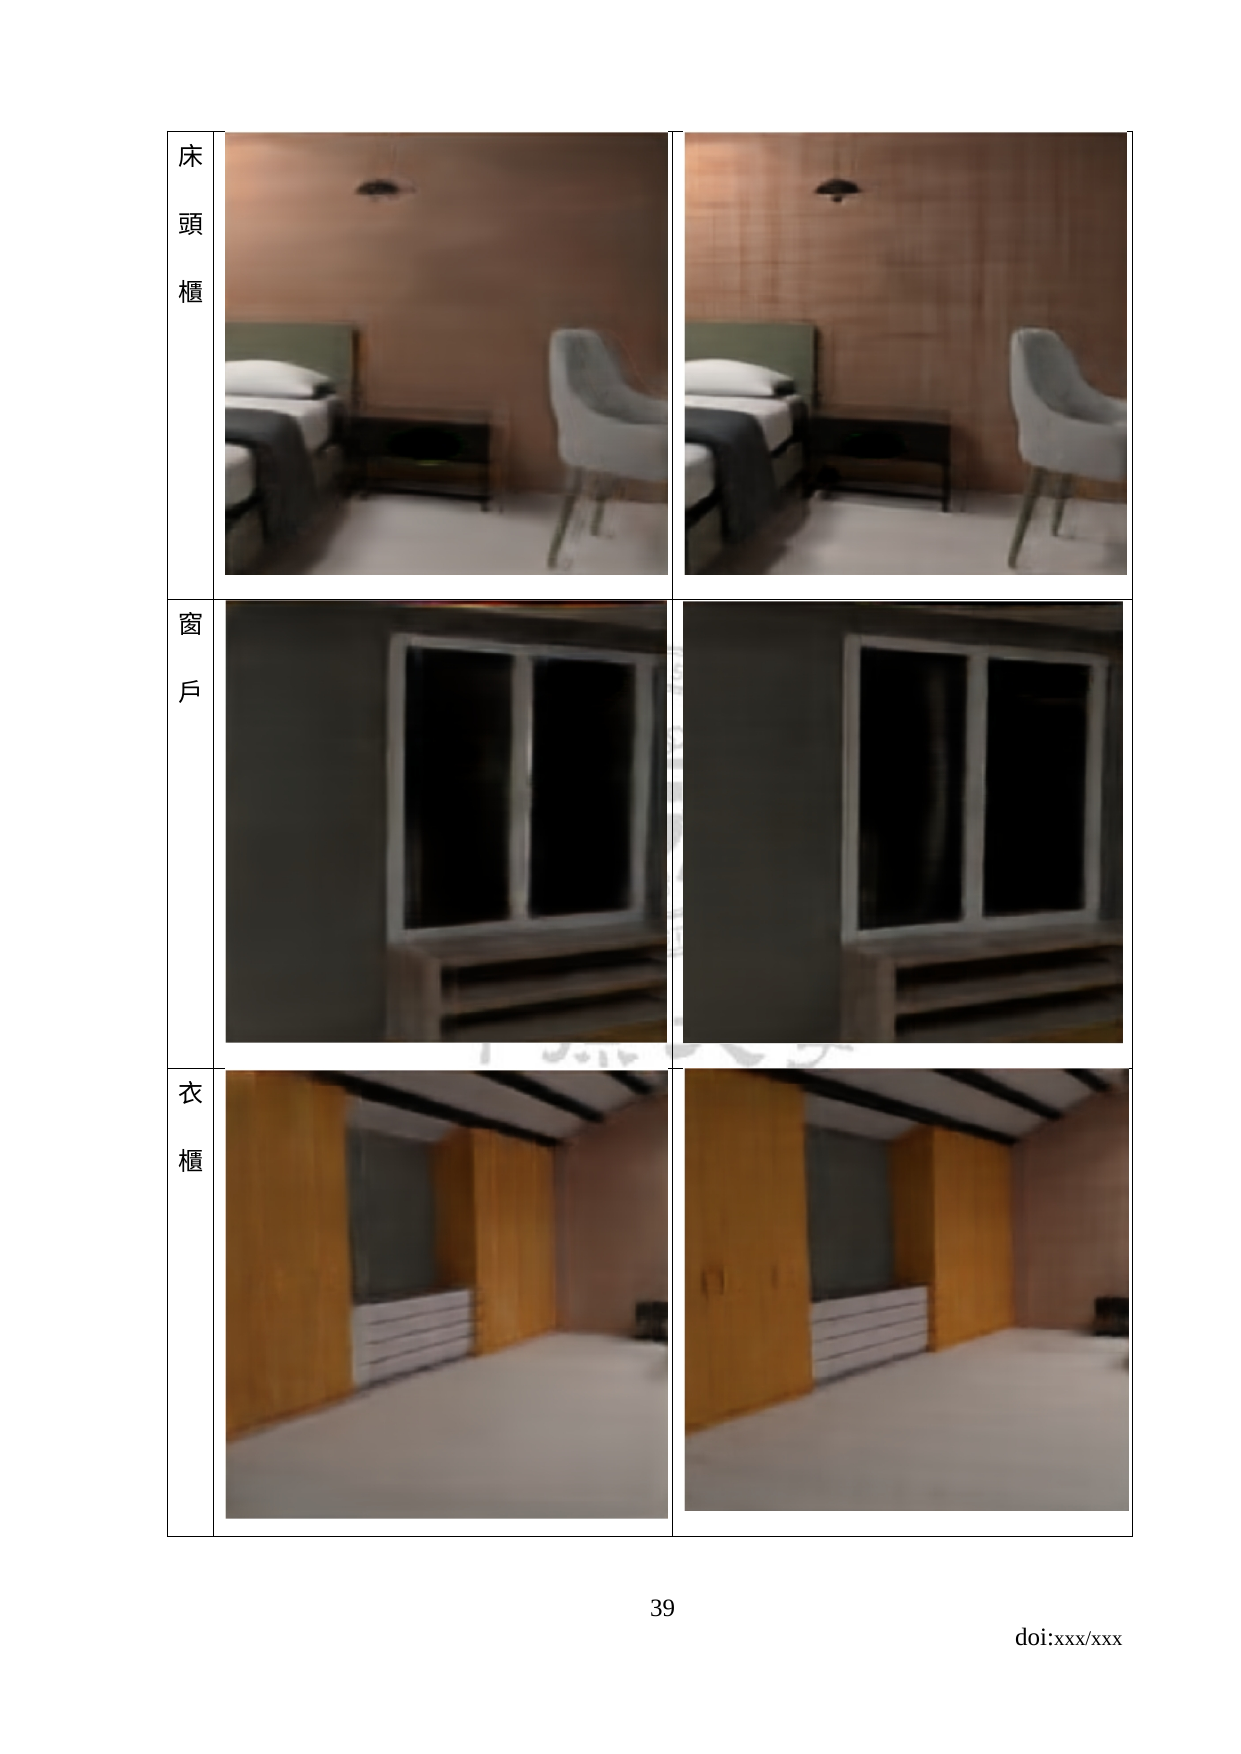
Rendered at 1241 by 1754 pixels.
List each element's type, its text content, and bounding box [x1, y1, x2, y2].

table_cell [214, 1069, 672, 1536]
picture [225, 1067, 672, 1519]
table_cell [214, 132, 672, 599]
picture [673, 1067, 1129, 1511]
table_cell [214, 600, 672, 1067]
table_cell 衣櫃 [168, 1069, 213, 1536]
table_cell 窗戶 [168, 600, 213, 1067]
picture [683, 600, 1123, 1044]
picture [683, 131, 1127, 575]
table_cell [673, 132, 1132, 599]
picture [225, 600, 667, 1043]
table_cell [673, 1069, 1132, 1536]
picture [225, 131, 668, 575]
table_cell 床頭櫃 [168, 132, 213, 599]
table_cell [673, 600, 1132, 1067]
